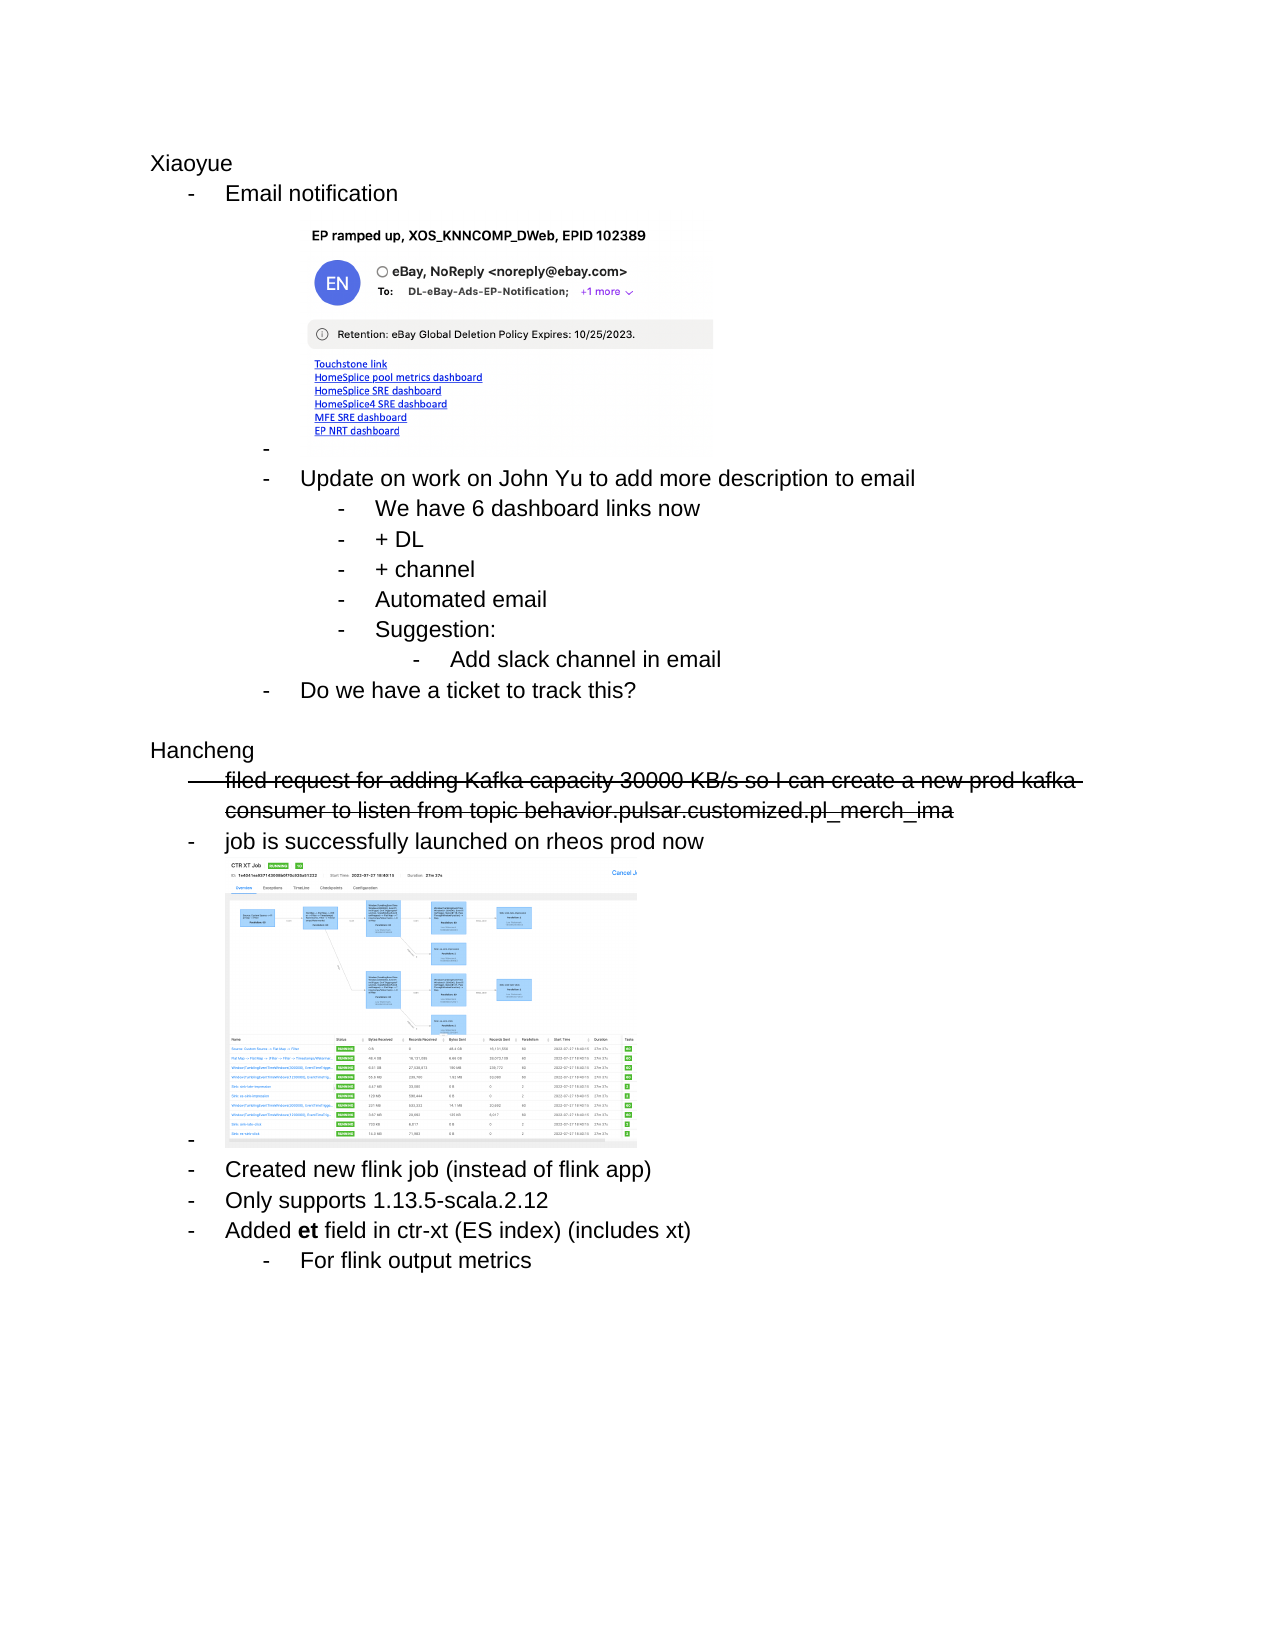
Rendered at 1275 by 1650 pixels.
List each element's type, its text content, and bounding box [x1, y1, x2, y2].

list job is successfully launched on rheos prod now [187, 828, 1125, 854]
list + channel [337, 556, 1125, 582]
list We have 6 dashboard links now [337, 495, 1125, 522]
text Hancheng [150, 737, 1125, 763]
list Do we have a ticket to track this? [262, 677, 1125, 703]
list Added et field in ctr-xt (ES index) (includes xt) [187, 1217, 1125, 1243]
picture [225, 857, 637, 1148]
list Only supports 1.13.5-scala.2.12 [187, 1187, 1125, 1213]
list Automated email [337, 586, 1125, 612]
list Email notification [187, 180, 1125, 207]
list Add slack channel in email [412, 646, 1125, 673]
list Created new flink job (instead of flink app) [187, 1156, 1125, 1183]
list For flink output metrics [262, 1247, 1125, 1273]
text Xiaoyue [150, 150, 1125, 176]
list + DL [337, 526, 1125, 552]
list filed request for adding Kafka capacity 30000 KB/s so I can create a new prod kafka consumer to listen from topic behavior.pulsar.customized.pl_merch_ima [187, 767, 1125, 824]
picture [300, 210, 714, 457]
list Suggestion: [337, 616, 1125, 642]
list Update on work on John Yu to add more description to email [262, 465, 1125, 491]
